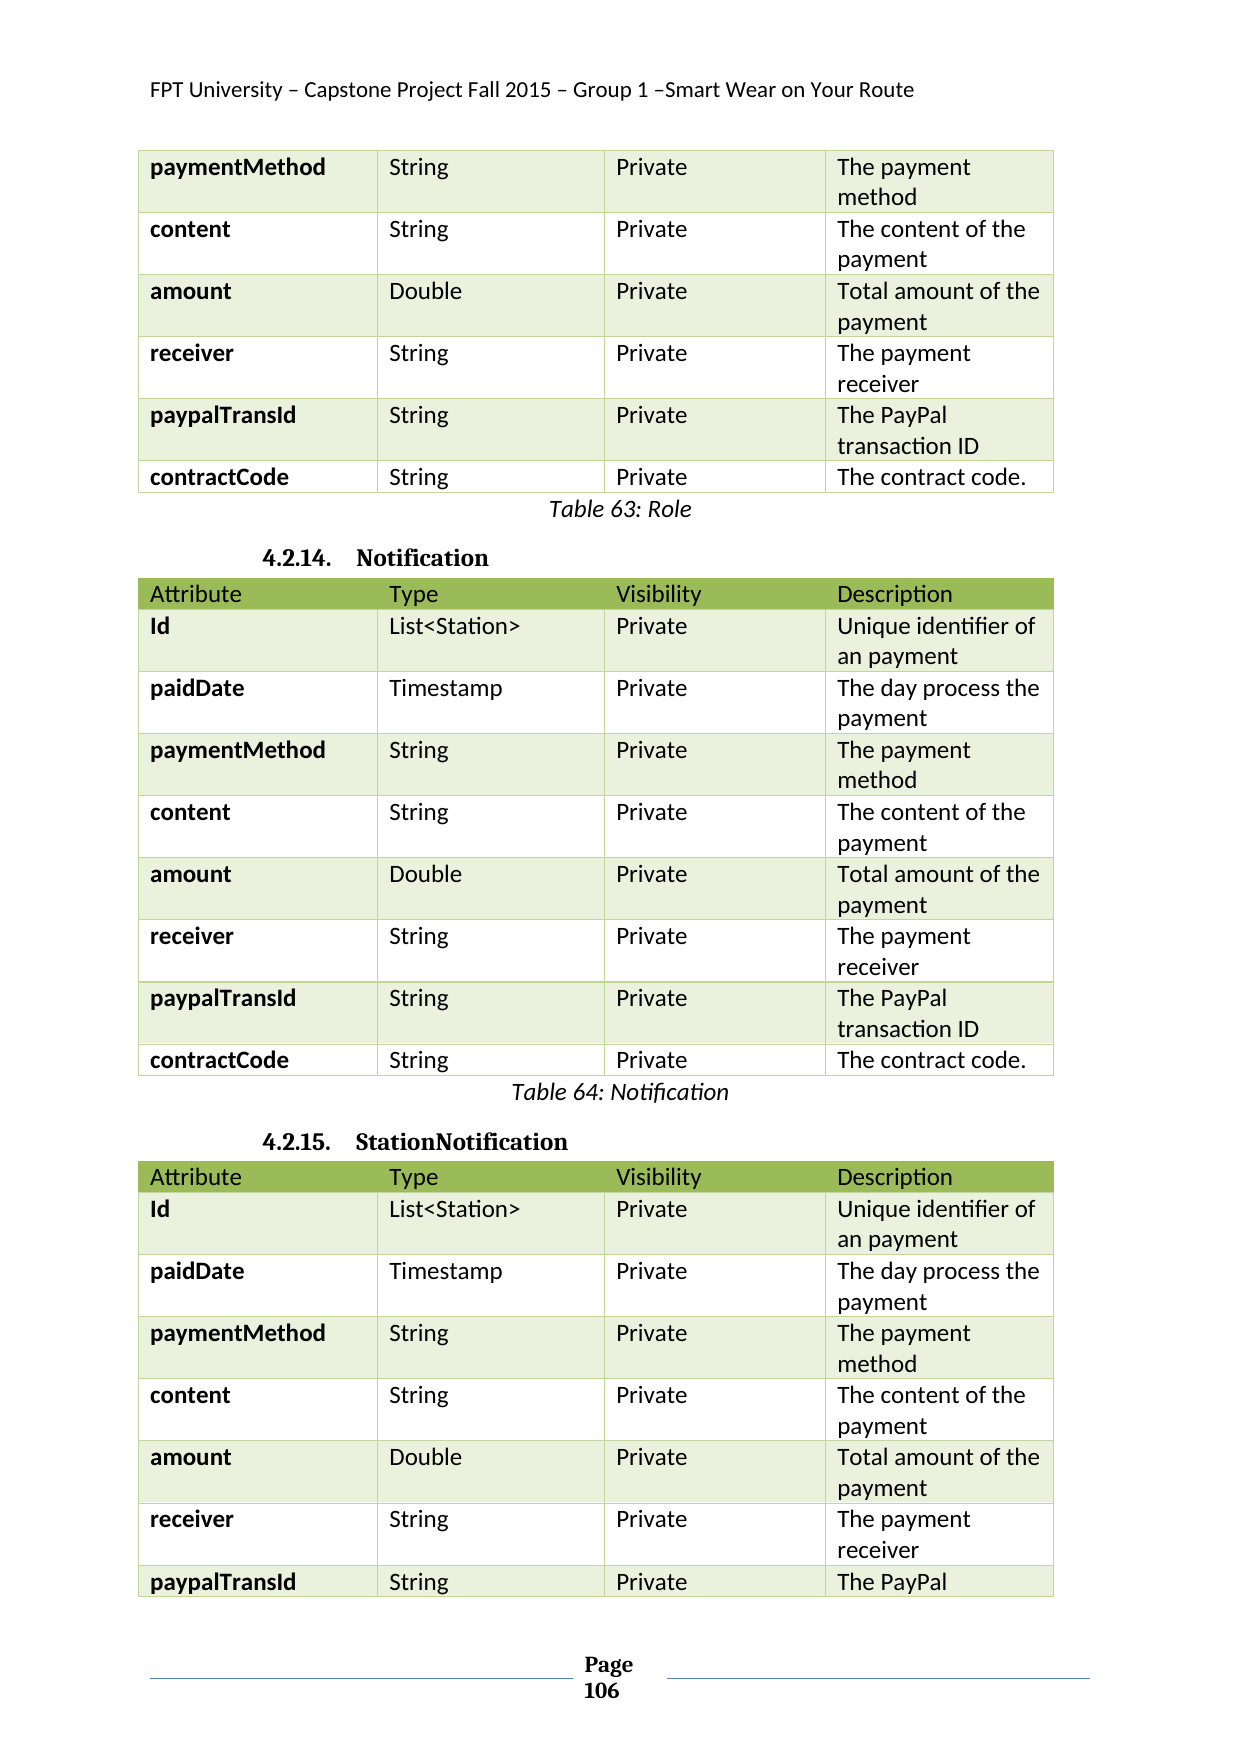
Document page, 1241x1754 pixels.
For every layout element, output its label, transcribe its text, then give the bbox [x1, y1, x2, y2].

table_cell content [139, 1379, 377, 1440]
table_cell String [378, 734, 604, 795]
table_cell String [378, 1379, 604, 1440]
table_cell paidDate [139, 672, 377, 733]
table_cell Private [605, 858, 825, 919]
table_cell Id [139, 1193, 377, 1254]
table_cell content [139, 213, 377, 274]
text Table 64: Notification [150, 1076, 1090, 1107]
table_cell receiver [139, 920, 377, 981]
table_cell Private [605, 1045, 825, 1075]
table_header Type [378, 1162, 604, 1192]
table_cell String [378, 796, 604, 857]
table_cell The payment receiver [826, 920, 1053, 981]
table_cell Id [139, 610, 377, 671]
table_cell Double [378, 275, 604, 336]
table_cell List<Station> [378, 610, 604, 671]
table_cell String [378, 461, 604, 492]
table_cell The day process the payment [826, 1255, 1053, 1316]
table_cell paymentMethod [139, 1317, 377, 1378]
table_cell String [378, 1504, 604, 1564]
table_cell Double [378, 1441, 604, 1502]
table_cell Private [605, 1379, 825, 1440]
table_cell Private [605, 1566, 825, 1596]
table_cell Private [605, 213, 825, 274]
table_cell The payment receiver [826, 337, 1053, 398]
table_cell contractCode [139, 461, 377, 492]
table_cell Private [605, 1193, 825, 1254]
table_cell Total amount of the payment [826, 275, 1053, 336]
table_cell String [378, 213, 604, 274]
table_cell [826, 1566, 1053, 1596]
table_cell Timestamp [378, 1255, 604, 1316]
table_cell List<Station> [378, 1193, 604, 1254]
table_cell paymentMethod [139, 734, 377, 795]
table_cell String [378, 983, 604, 1043]
table_cell Private [605, 610, 825, 671]
table_cell content [139, 796, 377, 857]
subtitle Notification [262, 544, 1090, 573]
table_cell paypalTransId [139, 983, 377, 1043]
table_cell Private [605, 1317, 825, 1378]
table_cell Private [605, 1504, 825, 1564]
table_cell String [378, 920, 604, 981]
table_cell Private [605, 337, 825, 398]
table_cell String [378, 1566, 604, 1596]
table_cell Total amount of the payment [826, 1441, 1053, 1502]
table_cell The contract code. [826, 461, 1053, 492]
table_cell The payment method [826, 1317, 1053, 1378]
table_cell Private [605, 461, 825, 492]
table_cell Private [605, 672, 825, 733]
table_cell Private [605, 796, 825, 857]
table_cell The PayPal transaction ID [826, 983, 1053, 1043]
table_cell Private [605, 1255, 825, 1316]
table_cell String [378, 1045, 604, 1075]
table_cell The payment receiver [826, 1504, 1053, 1564]
table_cell paymentMethod [139, 151, 377, 212]
table_cell paidDate [139, 1255, 377, 1316]
table_cell contractCode [139, 1045, 377, 1075]
table_header Description [826, 1162, 1053, 1192]
table_cell paypalTransId [139, 1566, 377, 1596]
table_cell Timestamp [378, 672, 604, 733]
table_cell The content of the payment [826, 1379, 1053, 1440]
subtitle StationNotification [262, 1127, 1090, 1156]
table_cell paypalTransId [139, 399, 377, 460]
table_cell amount [139, 275, 377, 336]
table_header Attribute [139, 1162, 377, 1192]
table_cell The day process the payment [826, 672, 1053, 733]
table_cell Total amount of the payment [826, 858, 1053, 919]
table_cell Private [605, 275, 825, 336]
table_cell The content of the payment [826, 796, 1053, 857]
table_header Description [826, 579, 1053, 609]
table_cell The contract code. [826, 1045, 1053, 1075]
table_cell amount [139, 858, 377, 919]
table_cell Private [605, 983, 825, 1043]
table_cell Private [605, 151, 825, 212]
table_cell The payment method [826, 734, 1053, 795]
table_cell The PayPal transaction ID [826, 399, 1053, 460]
table_cell Private [605, 734, 825, 795]
table_cell receiver [139, 337, 377, 398]
table_cell String [378, 151, 604, 212]
table_cell String [378, 1317, 604, 1378]
table_cell Private [605, 920, 825, 981]
text Table 63: Role [150, 493, 1090, 523]
table_header Type [378, 579, 604, 609]
table_cell The content of the payment [826, 213, 1053, 274]
table_cell Unique identifier of an payment [826, 1193, 1053, 1254]
table_header Visibility [605, 579, 825, 609]
table_cell String [378, 337, 604, 398]
table_cell amount [139, 1441, 377, 1502]
table_cell The payment method [826, 151, 1053, 212]
table_cell Private [605, 399, 825, 460]
table_cell receiver [139, 1504, 377, 1564]
table_cell Unique identifier of an payment [826, 610, 1053, 671]
table_header Visibility [605, 1162, 825, 1192]
table_header Attribute [139, 579, 377, 609]
table_cell Private [605, 1441, 825, 1502]
table_cell String [378, 399, 604, 460]
table_cell Double [378, 858, 604, 919]
